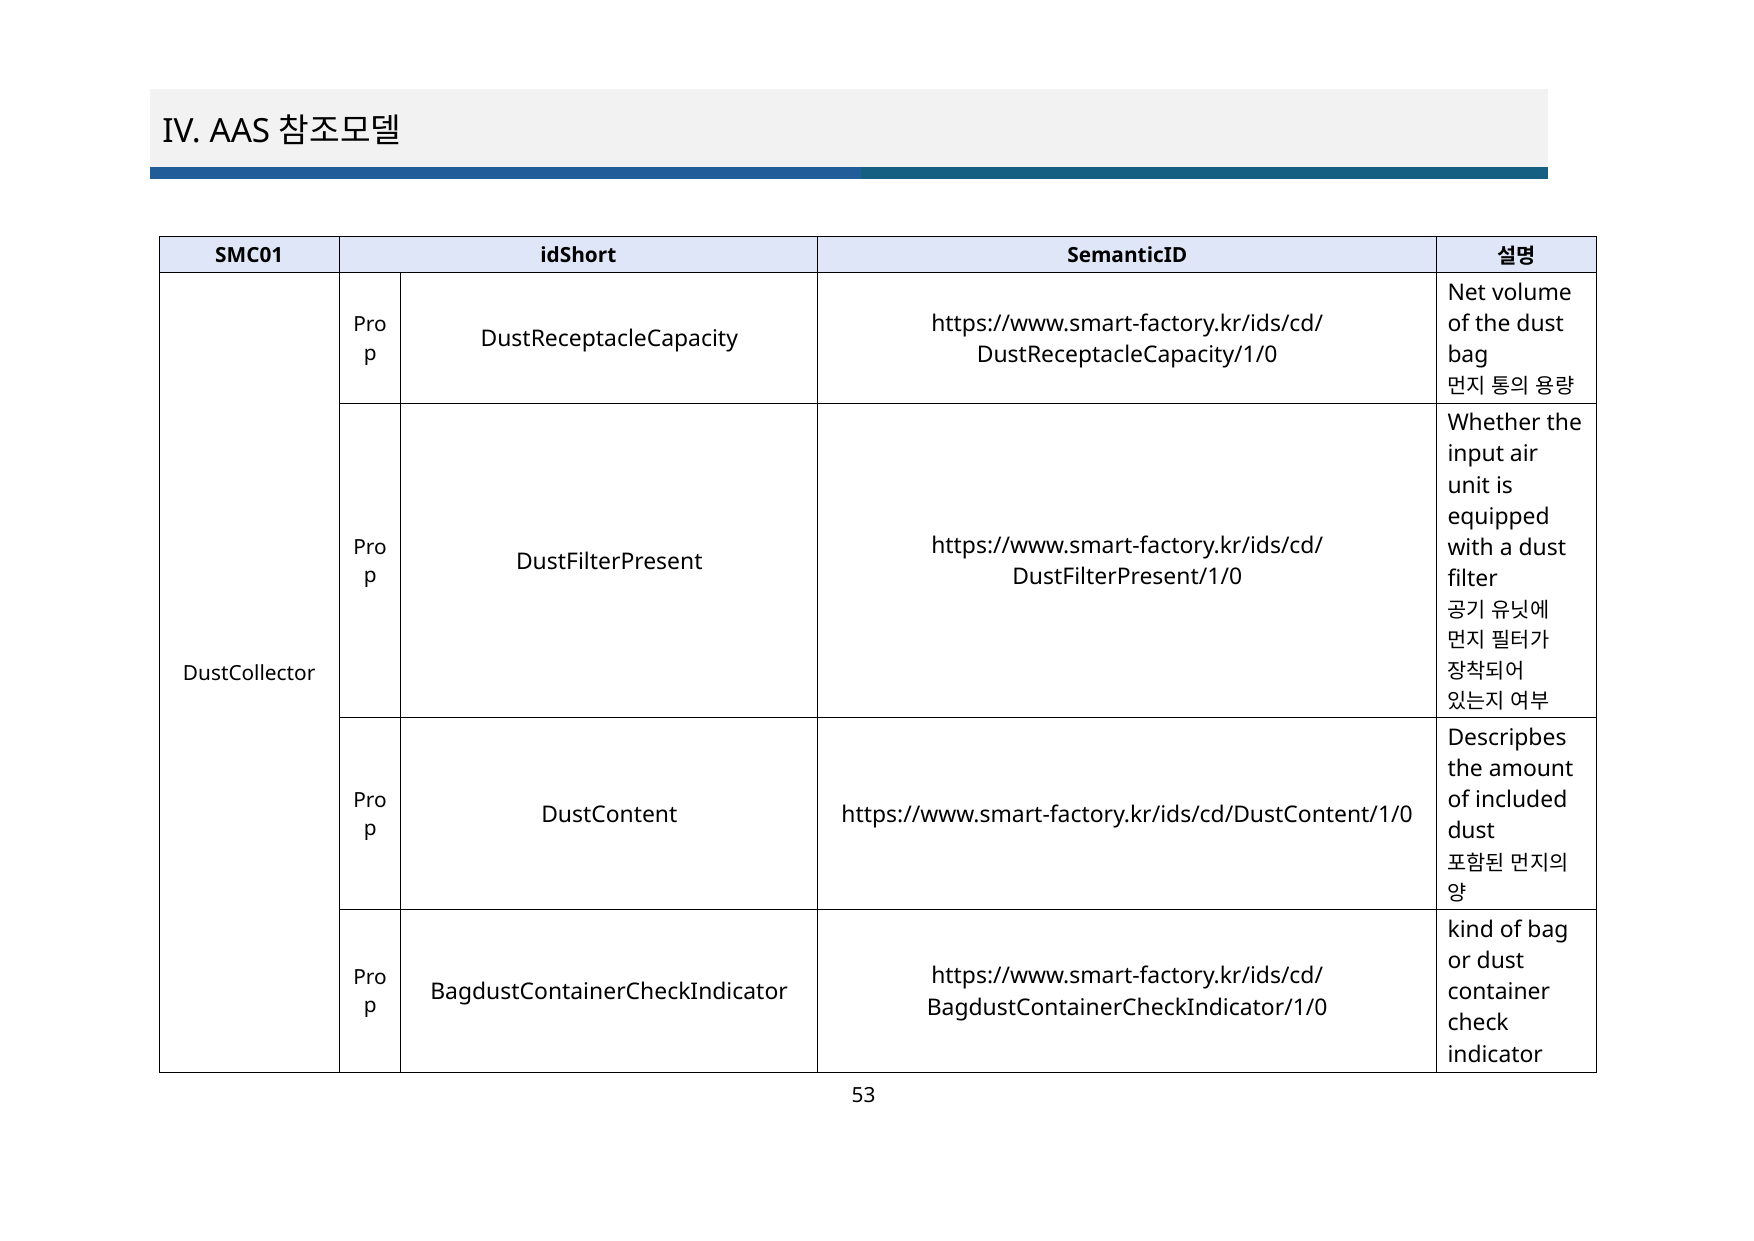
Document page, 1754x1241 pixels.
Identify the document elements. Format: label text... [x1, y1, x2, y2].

table_cell Whether the input air unit is equipped with a dust filter 공기 유닛에 먼지 필터가 장착되어 있는지 여부 [1437, 404, 1596, 717]
table_header 설명 [1437, 237, 1596, 272]
table_cell DustContent [401, 718, 817, 909]
table_cell Prop [340, 273, 400, 403]
table_cell Net volume of the dust bag 먼지 통의 용량 [1437, 273, 1596, 403]
table_header SMC01 [160, 237, 339, 272]
table_cell Prop [340, 718, 400, 909]
table_cell DustFilterPresent [401, 404, 817, 717]
table_cell Prop [340, 404, 400, 717]
table_cell https://www.smart-factory.kr/ids/cd/DustReceptacleCapacity/1/0 [818, 273, 1436, 403]
table_header SemanticID [818, 237, 1436, 272]
table_cell DustReceptacleCapacity [401, 273, 817, 403]
table_cell DustCollector [160, 273, 339, 1072]
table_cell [401, 910, 817, 1072]
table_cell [1437, 910, 1596, 1072]
table_cell https://www.smart-factory.kr/ids/cd/DustContent/1/0 [818, 718, 1436, 909]
table_cell Descripbes the amount of included dust 포함된 먼지의 양 [1437, 718, 1596, 909]
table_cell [818, 910, 1436, 1072]
table_header idShort [340, 237, 817, 272]
table_cell https://www.smart-factory.kr/ids/cd/DustFilterPresent/1/0 [818, 404, 1436, 717]
table_cell Prop [340, 910, 400, 1072]
